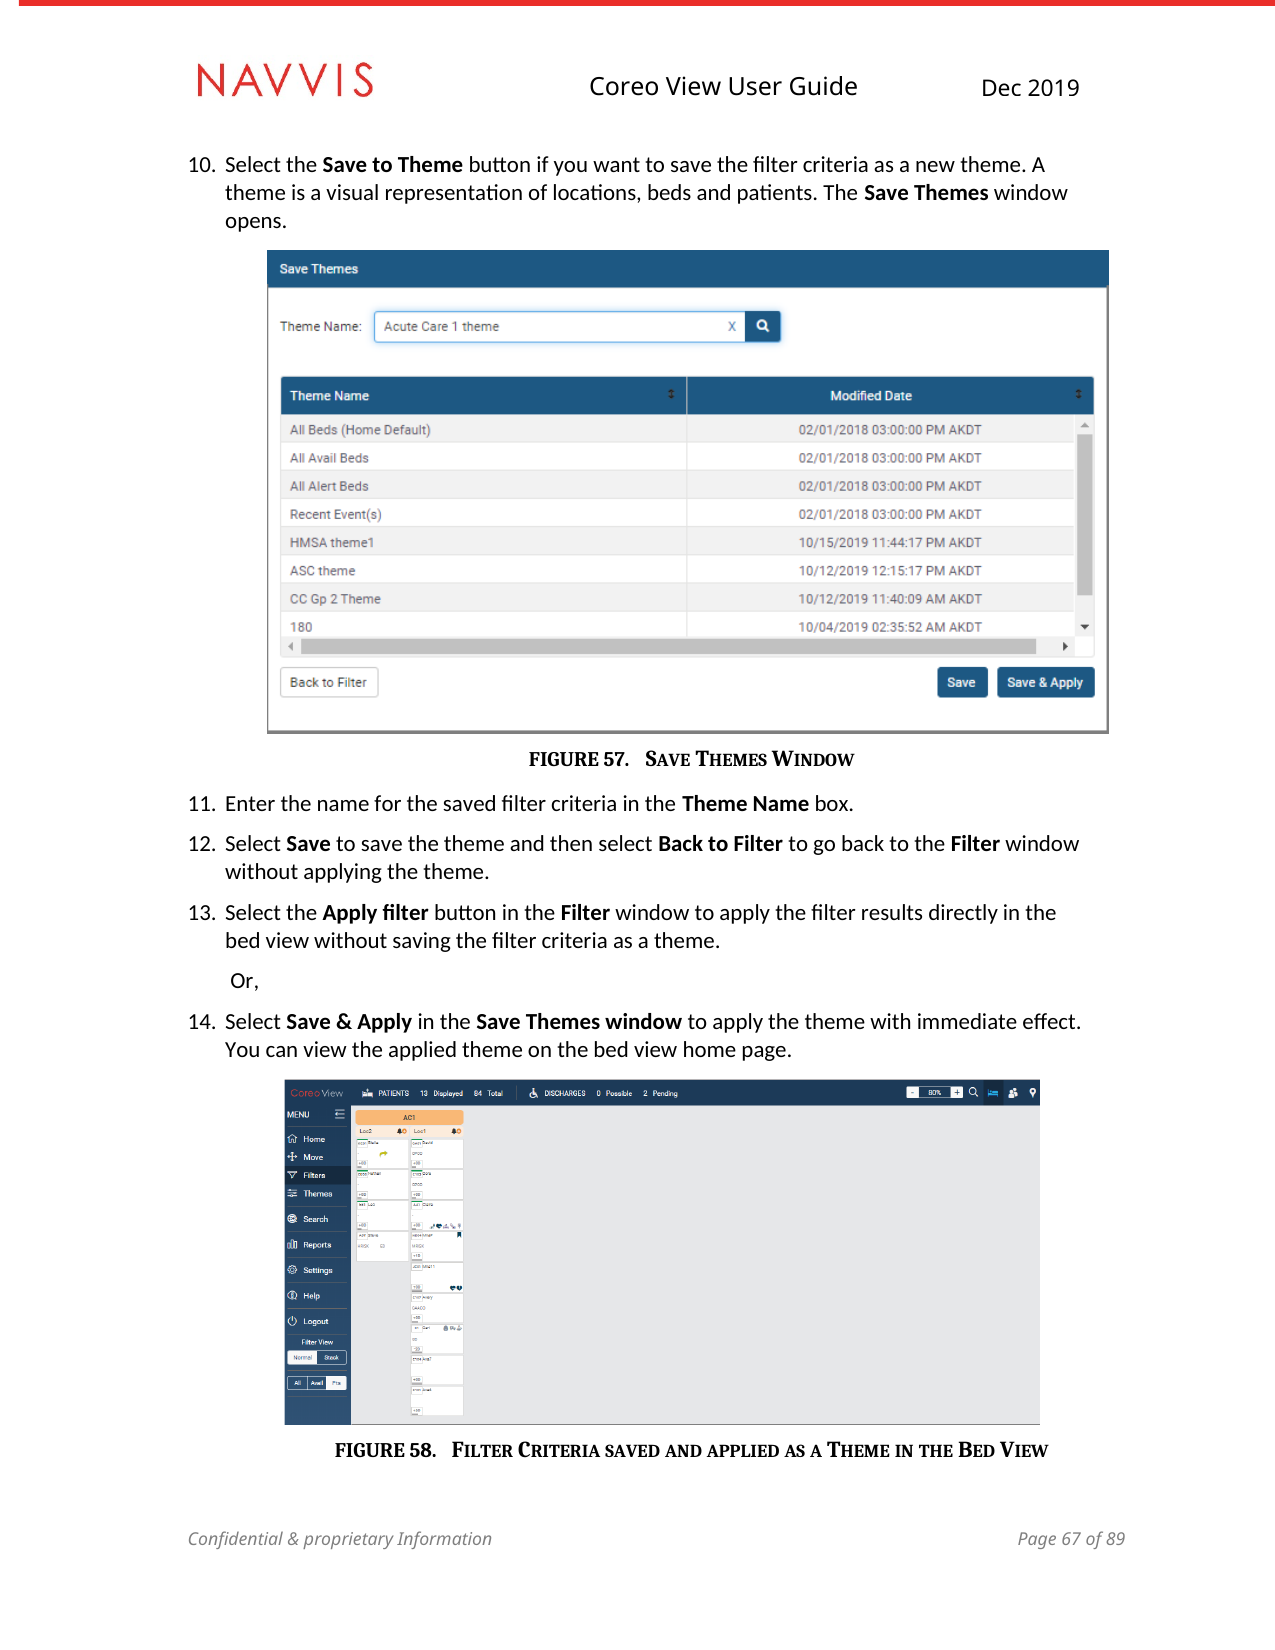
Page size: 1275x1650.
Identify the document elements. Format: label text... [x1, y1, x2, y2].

picture [267, 250, 1109, 734]
list Select Save & Apply in the Save Themes window to apply the theme with immediate effect. You can view the applied theme on the bed view home page. [187, 1007, 1087, 1063]
text Save Themes Window [296, 746, 1087, 773]
list Enter the name for the saved filter criteria in the Theme Name box. [187, 789, 1087, 817]
list Select the Save to Theme button if you want to save the filter criteria as a new theme. A theme is a visual representation of locations, beds and patients. The Save Themes window opens. [187, 150, 1087, 234]
text Filter Criteria saved and applied as a Theme in the Bed View [296, 1437, 1087, 1463]
list Select the Apply filter button in the Filter window to apply the filter results directly in the bed view without saving the filter criteria as a theme. [187, 898, 1087, 954]
text Or, [225, 967, 1087, 994]
picture [187, 55, 383, 104]
picture [284, 1079, 1040, 1425]
list Select Save to save the theme and then select Back to Filter to go back to the Filter window without applying the theme. [187, 829, 1087, 886]
